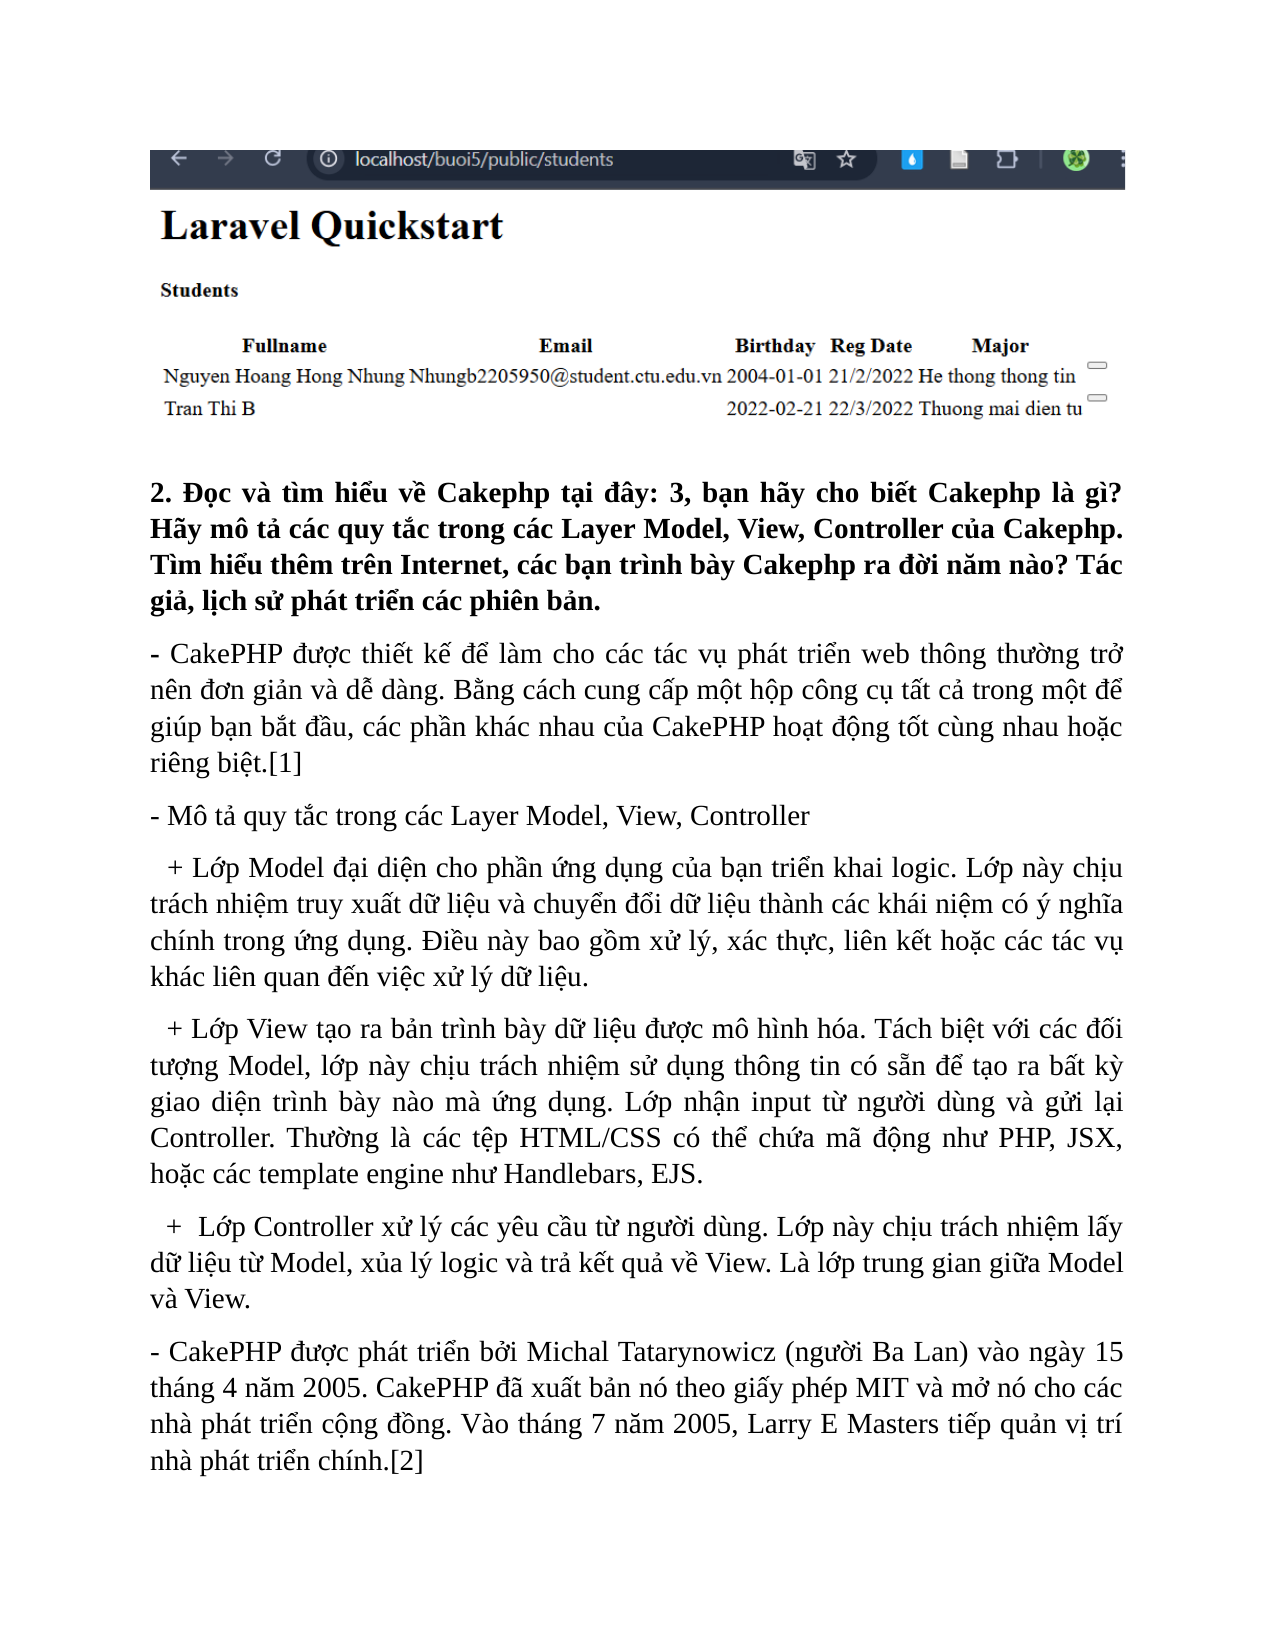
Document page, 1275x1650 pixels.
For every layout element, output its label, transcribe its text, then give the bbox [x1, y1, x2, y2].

text - Mô tả quy tắc trong các Layer Model, View, Controller [150, 798, 1125, 831]
text 2. Đọc và tìm hiểu về Cakephp tại đây: 3, bạn hãy cho biết Cakephp là gì? Hãy mô tả các quy tắc trong các Layer Model, View, Controller của Cakephp. Tìm hiểu thêm trên Internet, các bạn trình bày Cakephp ra đời năm nào? Tác giả, lịch sử phát triển các phiên bản. [150, 475, 1125, 617]
text + Lớp View tạo ra bản trình bày dữ liệu được mô hình hóa. Tách biệt với các đối tượng Model, lớp này chịu trách nhiệm sử dụng thông tin có sẵn để tạo ra bất kỳ giao diện trình bày nào mà ứng dụng. Lớp nhận input từ người dùng và gửi lại Controller. Thường là các tệp HTML/CSS có thể chứa mã động như PHP, JSX, hoặc các template engine như Handlebars, EJS. [150, 1012, 1125, 1190]
text - CakePHP được phát triển bởi Michal Tatarynowicz (người Ba Lan) vào ngày 15 tháng 4 năm 2005. CakePHP đã xuất bản nó theo giấy phép MIT và mở nó cho các nhà phát triển cộng đồng. Vào tháng 7 năm 2005, Larry E Masters tiếp quản vị trí nhà phát triển chính.[2] [150, 1334, 1125, 1476]
picture [150, 150, 1125, 456]
text + Lớp Model đại diện cho phần ứng dụng của bạn triển khai logic. Lớp này chịu trách nhiệm truy xuất dữ liệu và chuyển đổi dữ liệu thành các khái niệm có ý nghĩa chính trong ứng dụng. Điều này bao gồm xử lý, xác thực, liên kết hoặc các tác vụ khác liên quan đến việc xử lý dữ liệu. [150, 850, 1125, 992]
text - CakePHP được thiết kế để làm cho các tác vụ phát triển web thông thường trở nên đơn giản và dễ dàng. Bằng cách cung cấp một hộp công cụ tất cả trong một để giúp bạn bắt đầu, các phần khác nhau của CakePHP hoạt động tốt cùng nhau hoặc riêng biệt.[1] [150, 636, 1125, 778]
text + Lớp Controller xử lý các yêu cầu từ người dùng. Lớp này chịu trách nhiệm lấy dữ liệu từ Model, xủa lý logic và trả kết quả về View. Là lớp trung gian giữa Model và View. [150, 1209, 1125, 1315]
